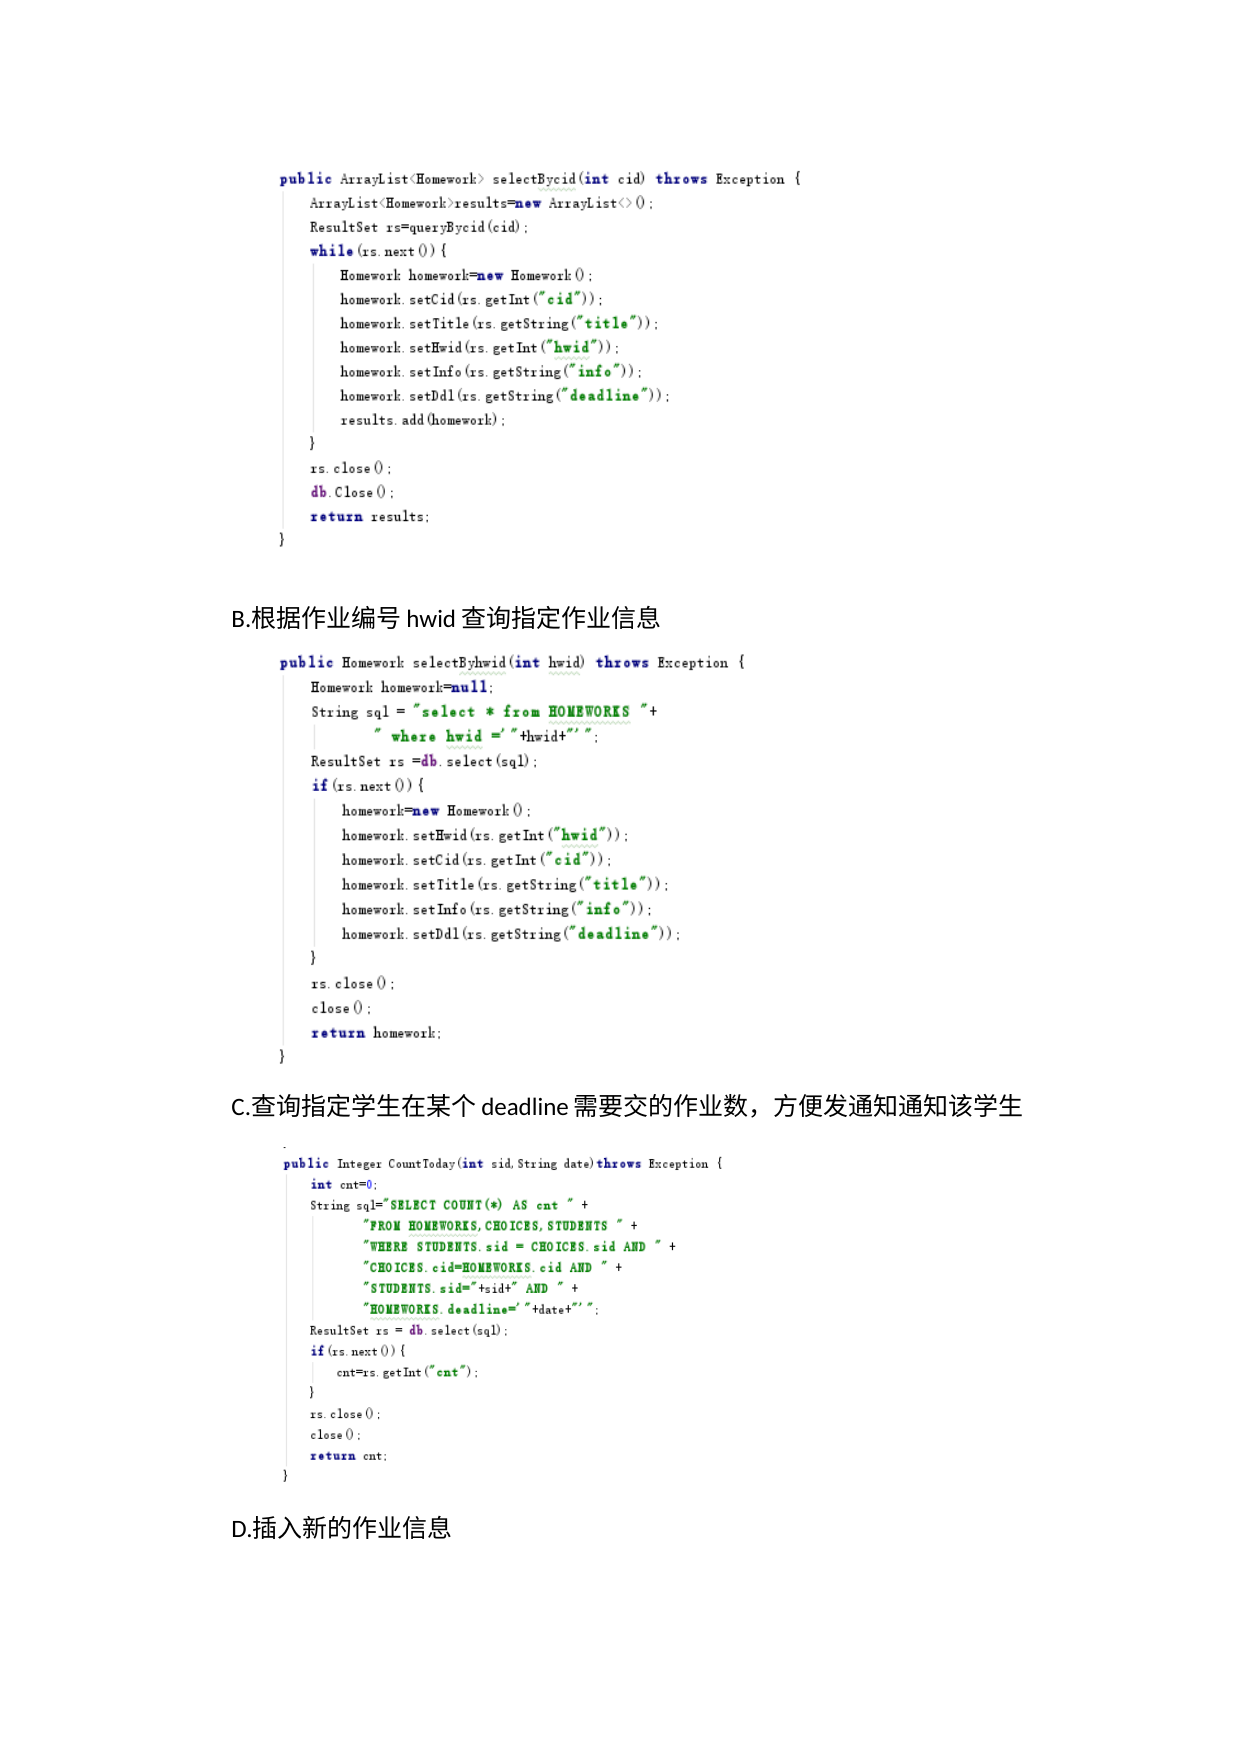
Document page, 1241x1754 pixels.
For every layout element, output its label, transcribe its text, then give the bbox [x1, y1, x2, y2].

text D.插入新的作业信息 [187, 1494, 1053, 1559]
text C.查询指定学生在某个deadline需要交的作业数，方便发通知通知该学生 [187, 1072, 1053, 1137]
picture [275, 1147, 763, 1484]
text B.根据作业编号hwid查询指定作业信息 [187, 584, 1053, 649]
picture [275, 652, 758, 1069]
picture [275, 162, 825, 553]
